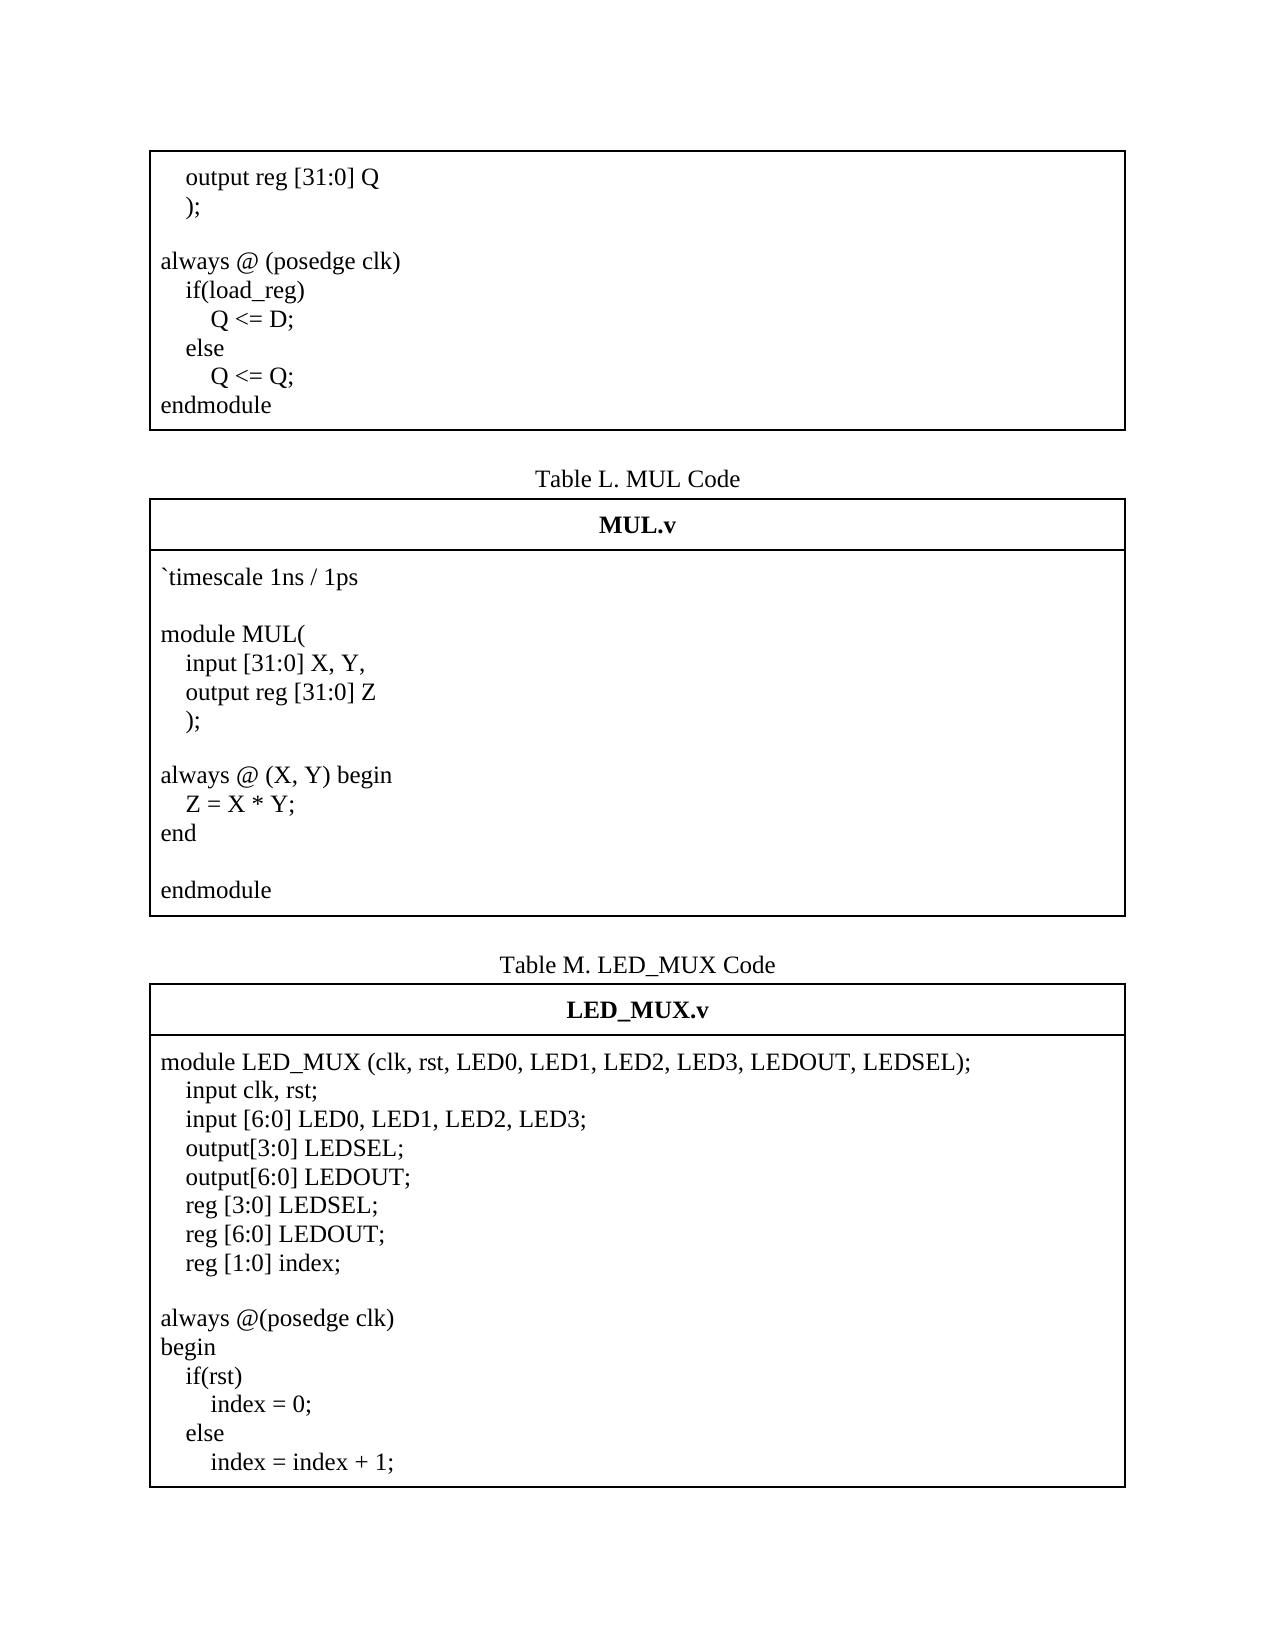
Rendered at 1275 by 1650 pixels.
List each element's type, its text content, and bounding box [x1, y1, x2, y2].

table_header MUL.v [151, 500, 1124, 549]
table_cell `timescale 1ns / 1ps module MUL( input [31:0] X, Y, output reg [31:0] Z ); always @ (X, Y) begin Z = X * Y; end endmodule [151, 551, 1124, 914]
text Table L. MUL Code [150, 464, 1125, 493]
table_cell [151, 1036, 1124, 1486]
table_header LED_MUX.v [151, 985, 1124, 1034]
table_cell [151, 152, 1124, 429]
text Table M. LED_MUX Code [150, 950, 1125, 978]
